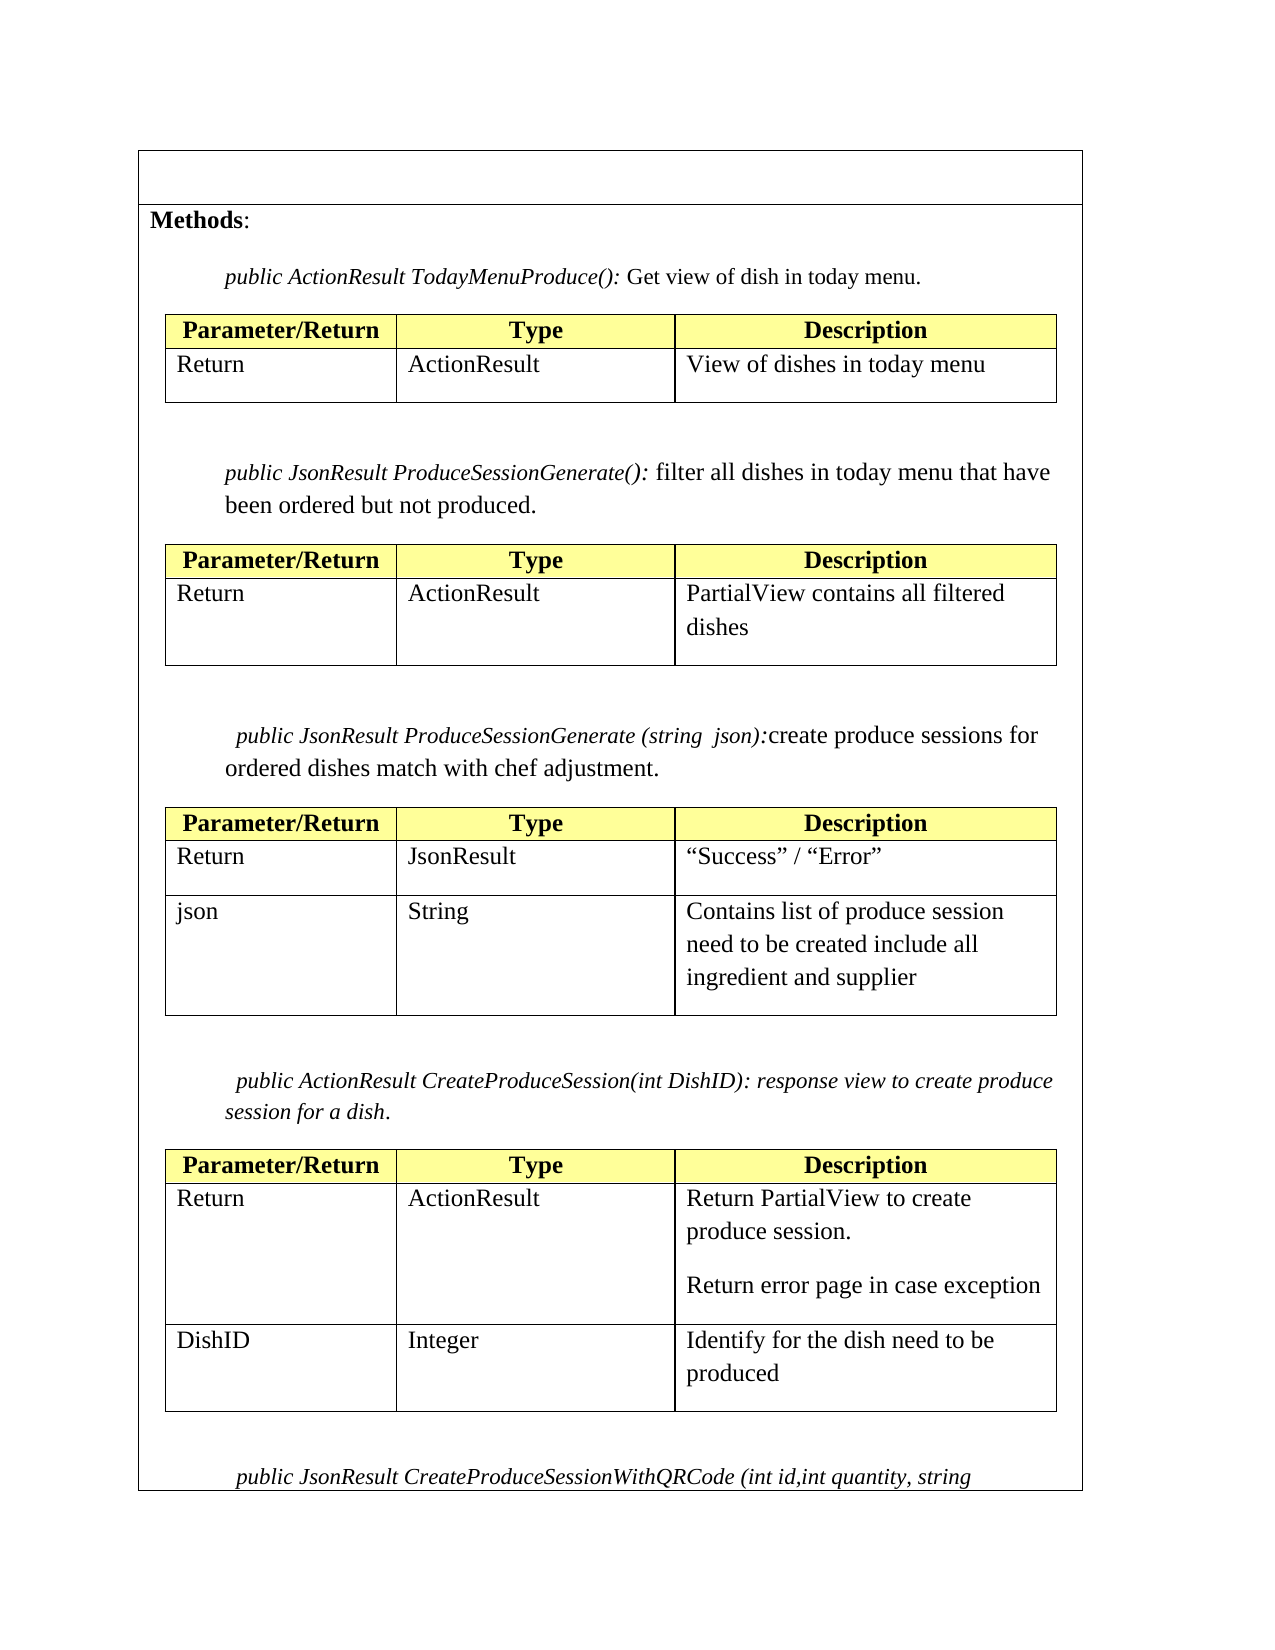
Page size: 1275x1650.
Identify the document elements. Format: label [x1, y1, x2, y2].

table_cell [139, 151, 1082, 204]
table_cell [139, 205, 1082, 1490]
